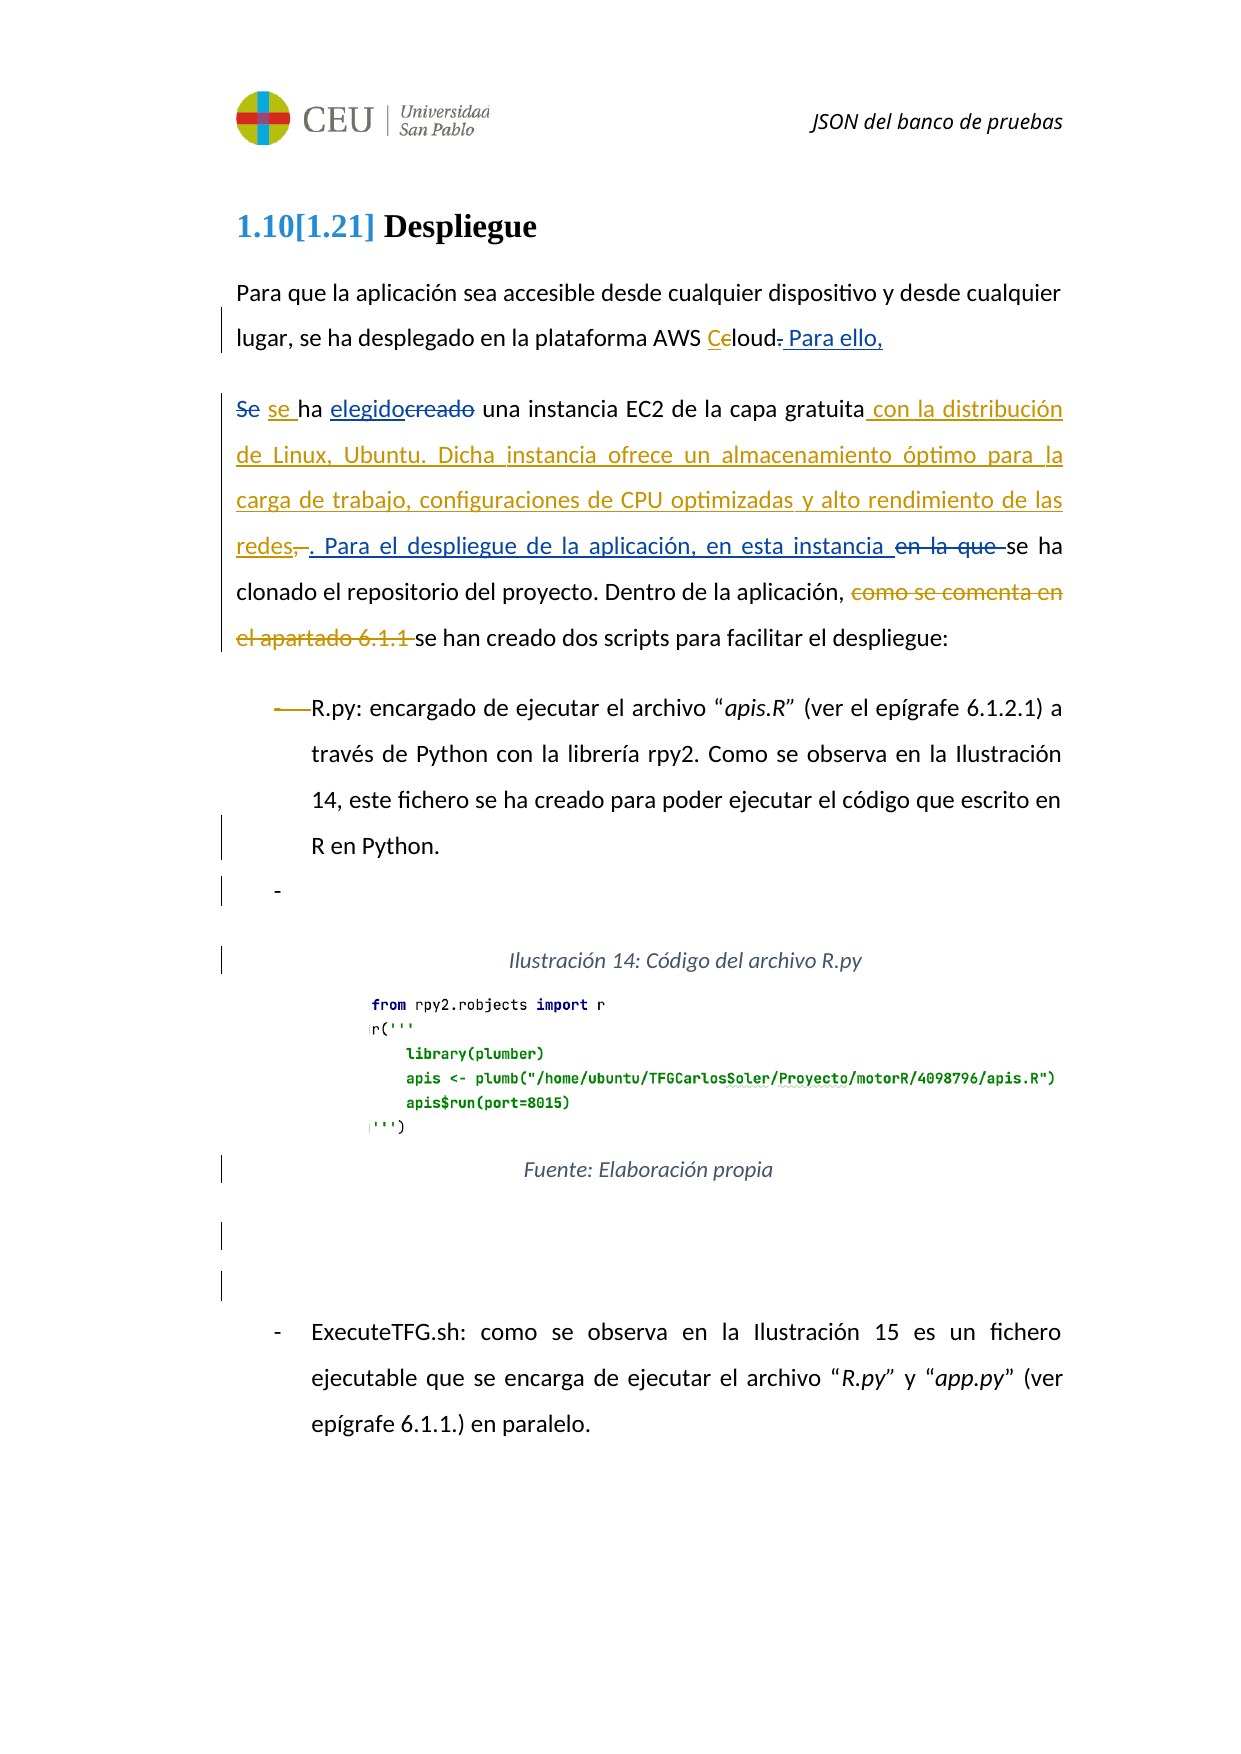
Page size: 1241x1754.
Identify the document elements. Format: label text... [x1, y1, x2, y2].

text Para que la aplicación sea accesible desde cualquier dispositivo y desde cualquier lugar, se ha desplegado en la plataforma AWS loud [236, 277, 1063, 353]
picture [235, 89, 490, 146]
text ha una instancia EC2 de la capa gratuitase ha clonado el repositorio del proyecto. Dentro de la aplicación, se han creado dos scripts para facilitar el despliegue: [236, 393, 1063, 465]
picture [369, 995, 1059, 1140]
subtitle Despliegue [236, 207, 1063, 245]
text ha una instancia EC2 de la capa gratuitase ha clonado el repositorio del proyecto. Dentro de la aplicación, se han creado dos scripts para facilitar el despliegue: [236, 512, 1063, 652]
list R.py: encargado de ejecutar el archivo “apis.R” (ver el epígrafe 6.1.2.1) a través de Python con la librería rpy2. Como se observa en la Ilustración 14, este fichero se ha creado para poder ejecutar el código que escrito en R en Python. [274, 693, 1063, 860]
list Fuente: Elaboración propia [236, 1155, 1063, 1183]
list ExecuteTFG.sh: como se observa en la Ilustración 15 es un fichero ejecutable que se encarga de ejecutar el archivo “R.py” y “app.py” (ver epígrafe 6.1.1.) en paralelo. [274, 1316, 1063, 1438]
text Ilustración 14: Código del archivo R.py [310, 946, 1063, 974]
text ha una instancia EC2 de la capa gratuitase ha clonado el repositorio del proyecto. Dentro de la aplicación, se han creado dos scripts para facilitar el despliegue: [236, 466, 1063, 511]
